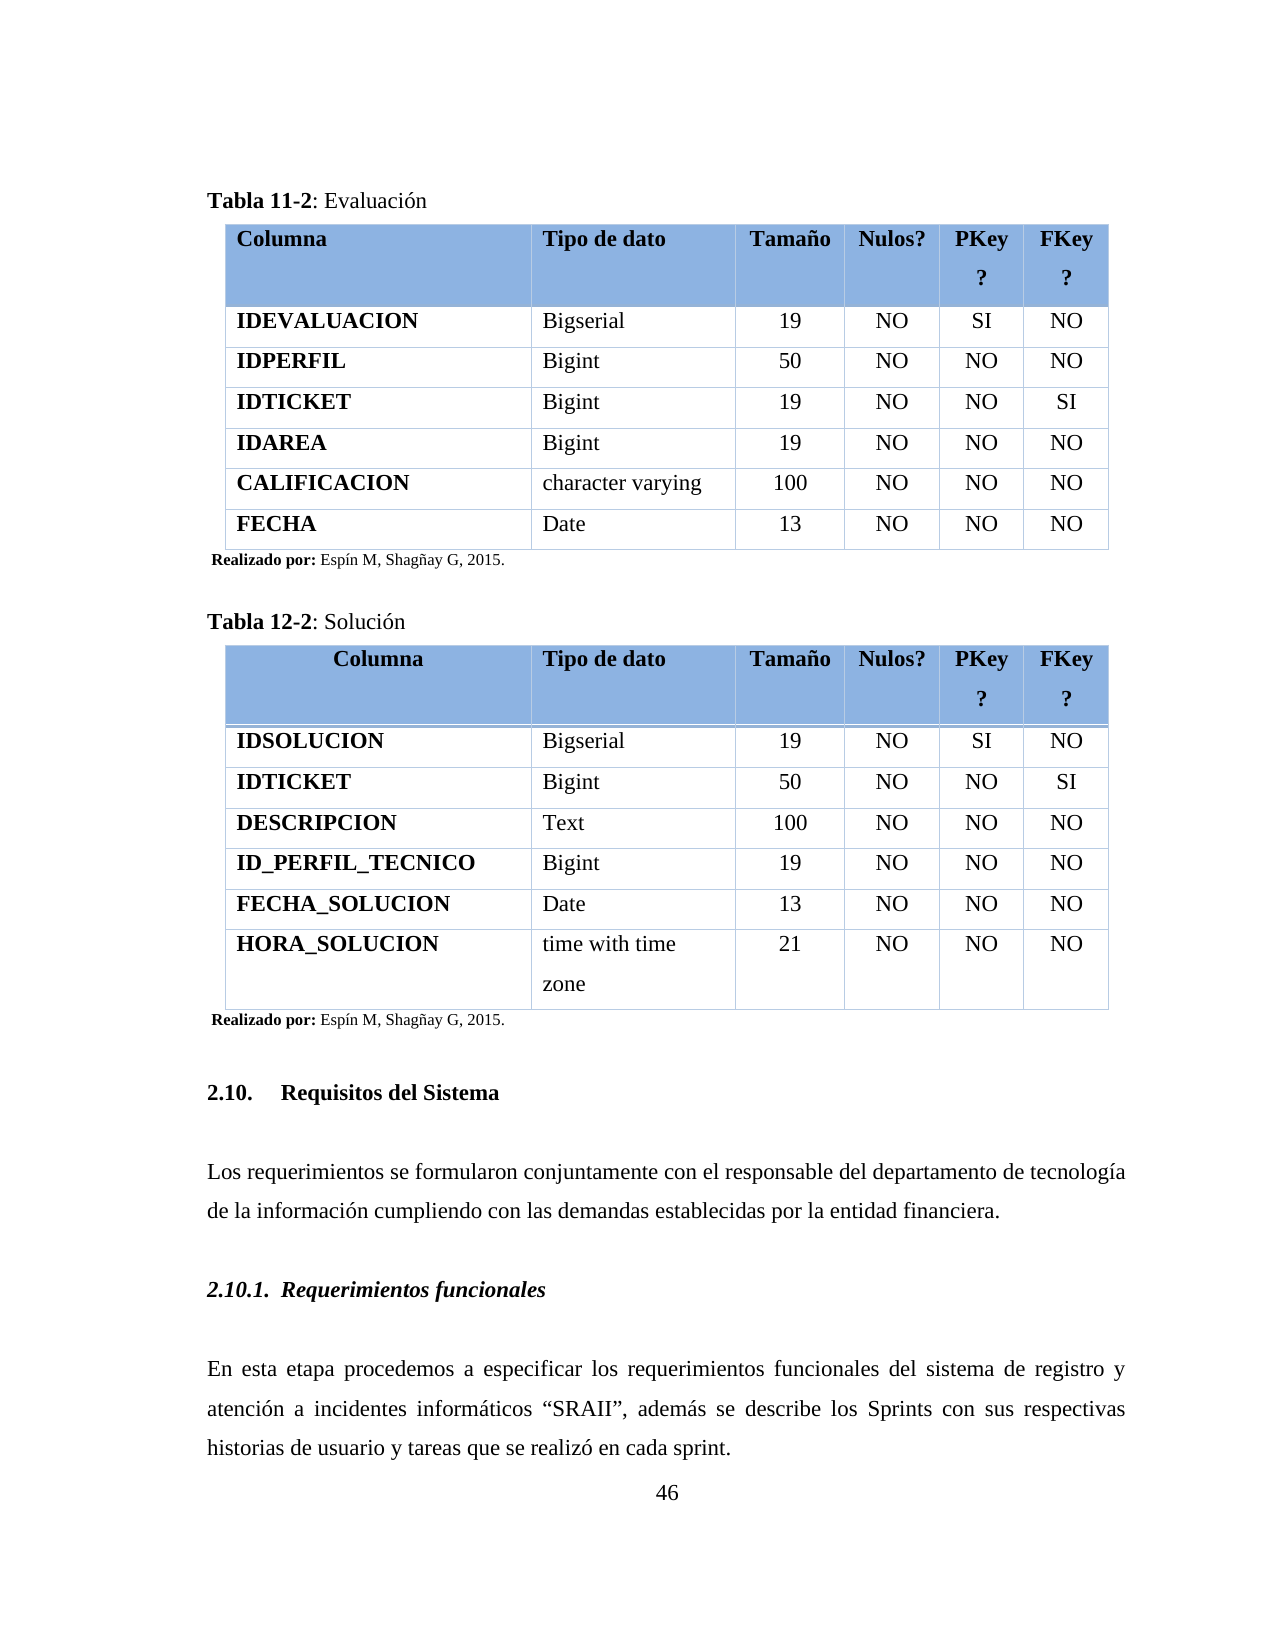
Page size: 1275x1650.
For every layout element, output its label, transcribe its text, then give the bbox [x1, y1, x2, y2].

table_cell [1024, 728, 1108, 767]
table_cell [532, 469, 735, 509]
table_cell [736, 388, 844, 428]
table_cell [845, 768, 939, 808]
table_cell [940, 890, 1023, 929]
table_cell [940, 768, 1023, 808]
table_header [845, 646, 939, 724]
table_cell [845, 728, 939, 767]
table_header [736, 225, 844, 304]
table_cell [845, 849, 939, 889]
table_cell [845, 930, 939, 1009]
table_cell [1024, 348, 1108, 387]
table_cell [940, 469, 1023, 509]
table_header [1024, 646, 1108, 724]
subtitle Tabla 12-2: Solución [207, 608, 1127, 634]
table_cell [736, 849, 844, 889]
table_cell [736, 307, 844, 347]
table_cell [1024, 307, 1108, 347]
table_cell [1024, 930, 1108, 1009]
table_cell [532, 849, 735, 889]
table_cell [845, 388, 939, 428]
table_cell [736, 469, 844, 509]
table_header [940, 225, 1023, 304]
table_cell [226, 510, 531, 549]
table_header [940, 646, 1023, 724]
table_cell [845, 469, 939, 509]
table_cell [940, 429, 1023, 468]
text Realizado por: Espín M, Shagñay G, 2015. [207, 550, 1127, 569]
text En esta etapa procedemos a especificar los requerimientos funcionales del sistema de registro y atención a incidentes informáticos “SRAII”, además se describe los Sprints con sus respectivas historias de usuario y tareas que se realizó en cada sprint. [207, 1355, 1127, 1461]
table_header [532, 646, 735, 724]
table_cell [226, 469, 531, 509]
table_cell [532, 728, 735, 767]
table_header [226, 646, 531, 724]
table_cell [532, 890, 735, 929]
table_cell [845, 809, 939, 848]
text Los requerimientos se formularon conjuntamente con el responsable del departamento de tecnología de la información cumpliendo con las demandas establecidas por la entidad financiera. [207, 1158, 1127, 1224]
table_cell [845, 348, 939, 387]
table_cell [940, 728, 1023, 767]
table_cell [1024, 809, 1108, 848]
subtitle Tabla 11-2: Evaluación [207, 187, 1127, 213]
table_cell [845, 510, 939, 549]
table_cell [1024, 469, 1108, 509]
text Realizado por: Espín M, Shagñay G, 2015. [207, 1010, 1127, 1029]
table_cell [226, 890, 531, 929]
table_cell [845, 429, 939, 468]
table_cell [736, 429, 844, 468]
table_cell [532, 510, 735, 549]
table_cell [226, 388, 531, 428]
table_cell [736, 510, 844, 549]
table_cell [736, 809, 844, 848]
subtitle 2.10.1. Requerimientos funcionales [207, 1276, 1127, 1303]
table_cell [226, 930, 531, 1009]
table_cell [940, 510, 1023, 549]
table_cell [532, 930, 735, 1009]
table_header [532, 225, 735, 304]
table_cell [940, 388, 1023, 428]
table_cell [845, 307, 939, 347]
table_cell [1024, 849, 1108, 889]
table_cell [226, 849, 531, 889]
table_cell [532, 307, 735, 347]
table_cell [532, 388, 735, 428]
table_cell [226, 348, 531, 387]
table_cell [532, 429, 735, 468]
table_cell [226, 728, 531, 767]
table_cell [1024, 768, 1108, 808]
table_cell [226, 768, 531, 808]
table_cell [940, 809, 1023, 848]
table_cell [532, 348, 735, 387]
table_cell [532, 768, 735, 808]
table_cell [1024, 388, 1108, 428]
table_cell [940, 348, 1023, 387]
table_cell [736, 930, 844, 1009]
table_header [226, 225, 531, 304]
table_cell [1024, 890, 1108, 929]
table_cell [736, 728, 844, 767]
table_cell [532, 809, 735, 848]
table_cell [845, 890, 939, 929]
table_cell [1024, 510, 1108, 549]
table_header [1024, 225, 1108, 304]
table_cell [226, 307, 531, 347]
subtitle 2.10. Requisitos del Sistema [207, 1079, 1127, 1105]
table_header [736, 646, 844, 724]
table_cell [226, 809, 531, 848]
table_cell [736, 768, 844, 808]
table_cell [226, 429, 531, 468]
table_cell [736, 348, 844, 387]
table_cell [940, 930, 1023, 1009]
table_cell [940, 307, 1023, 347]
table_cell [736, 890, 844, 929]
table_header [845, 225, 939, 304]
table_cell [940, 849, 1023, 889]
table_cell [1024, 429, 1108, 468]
